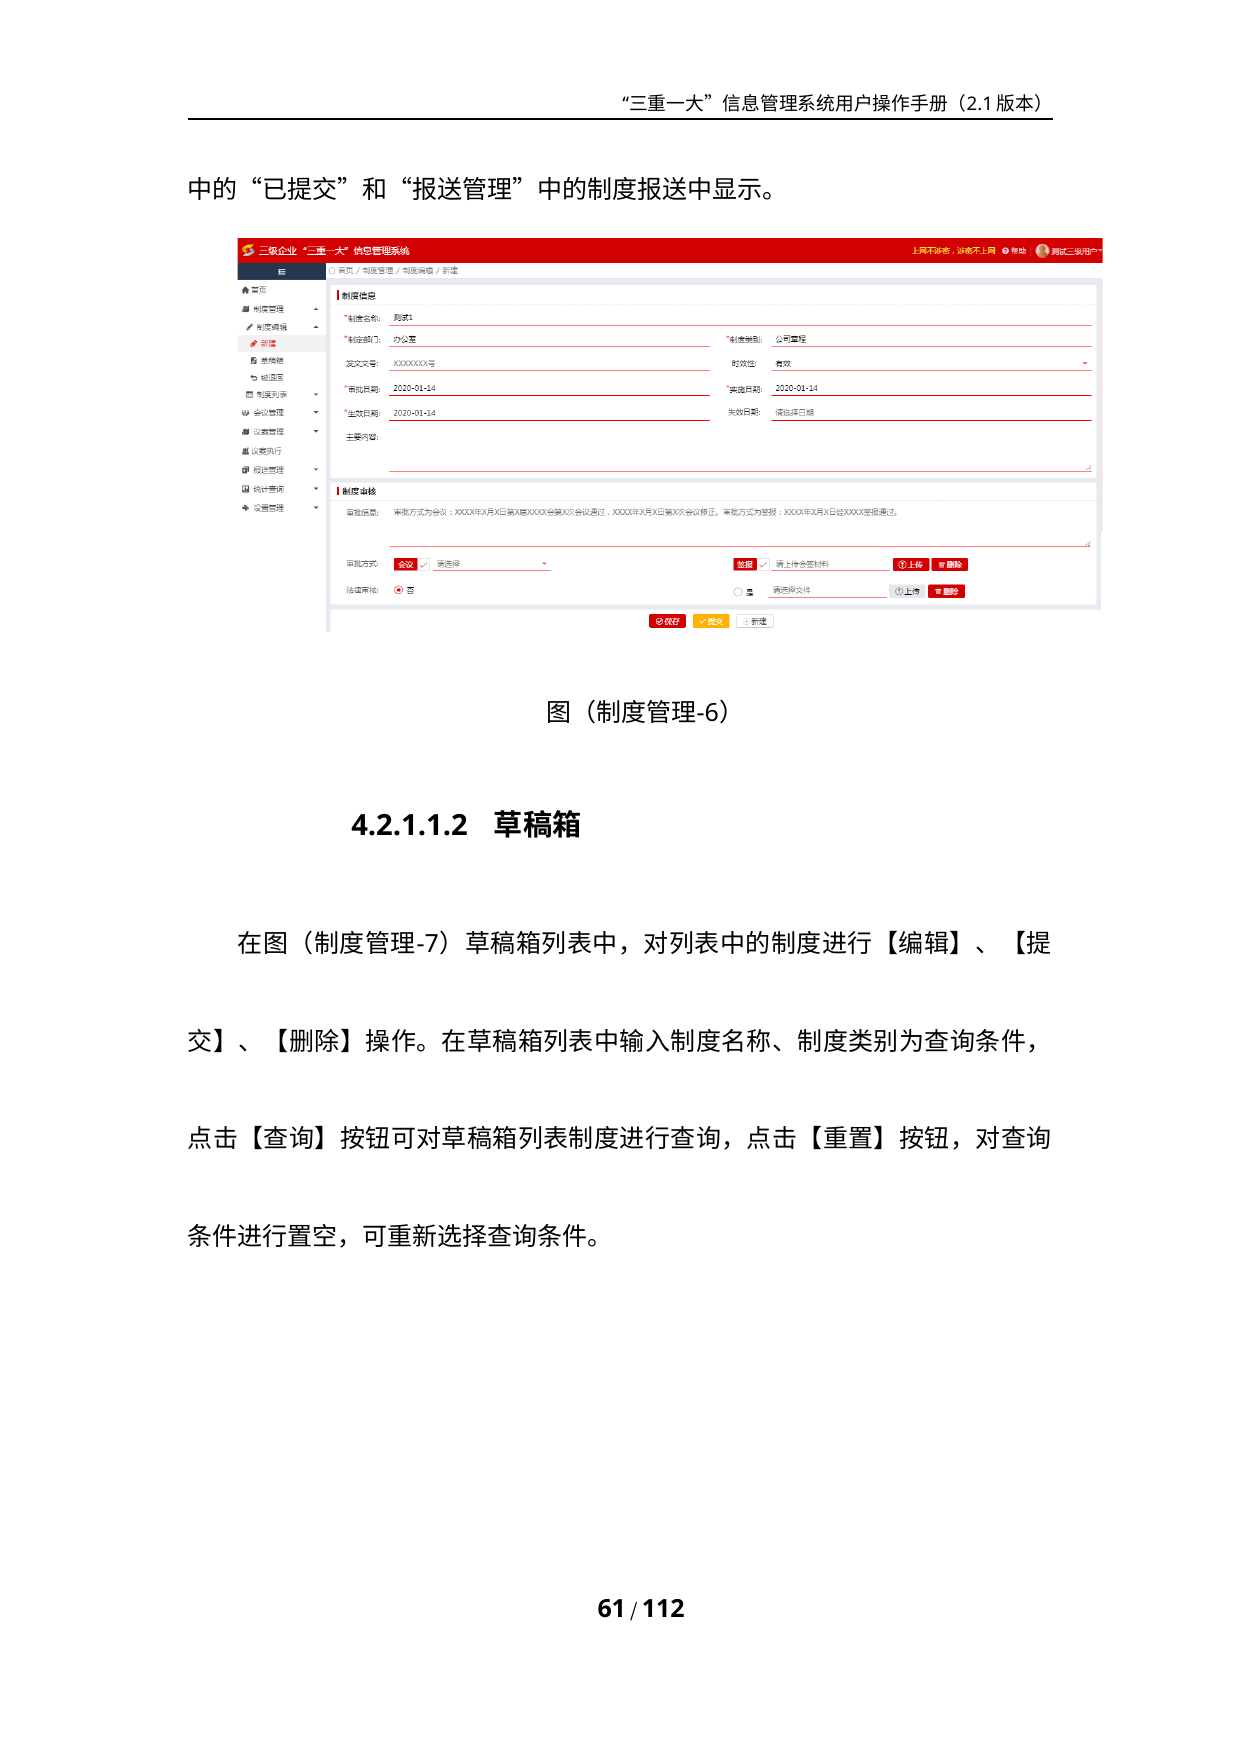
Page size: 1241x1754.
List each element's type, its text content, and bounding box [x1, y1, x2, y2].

text 图（制度管理-6） [187, 678, 1053, 743]
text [187, 156, 1053, 221]
subtitle 草稿箱 [292, 790, 1053, 855]
text 在图（制度管理-7）草稿箱列表中，对列表中的制度进行【编辑】、【提交】、【删除】操作。在草稿箱列表中输入制度名称、制度类别为查询条件，点击【查询】按钮可对草稿箱列表制度进行查询，点击【重置】按钮，对查询条件进行置空，可重新选择查询条件。 [187, 909, 1053, 1267]
picture [237, 238, 1103, 632]
